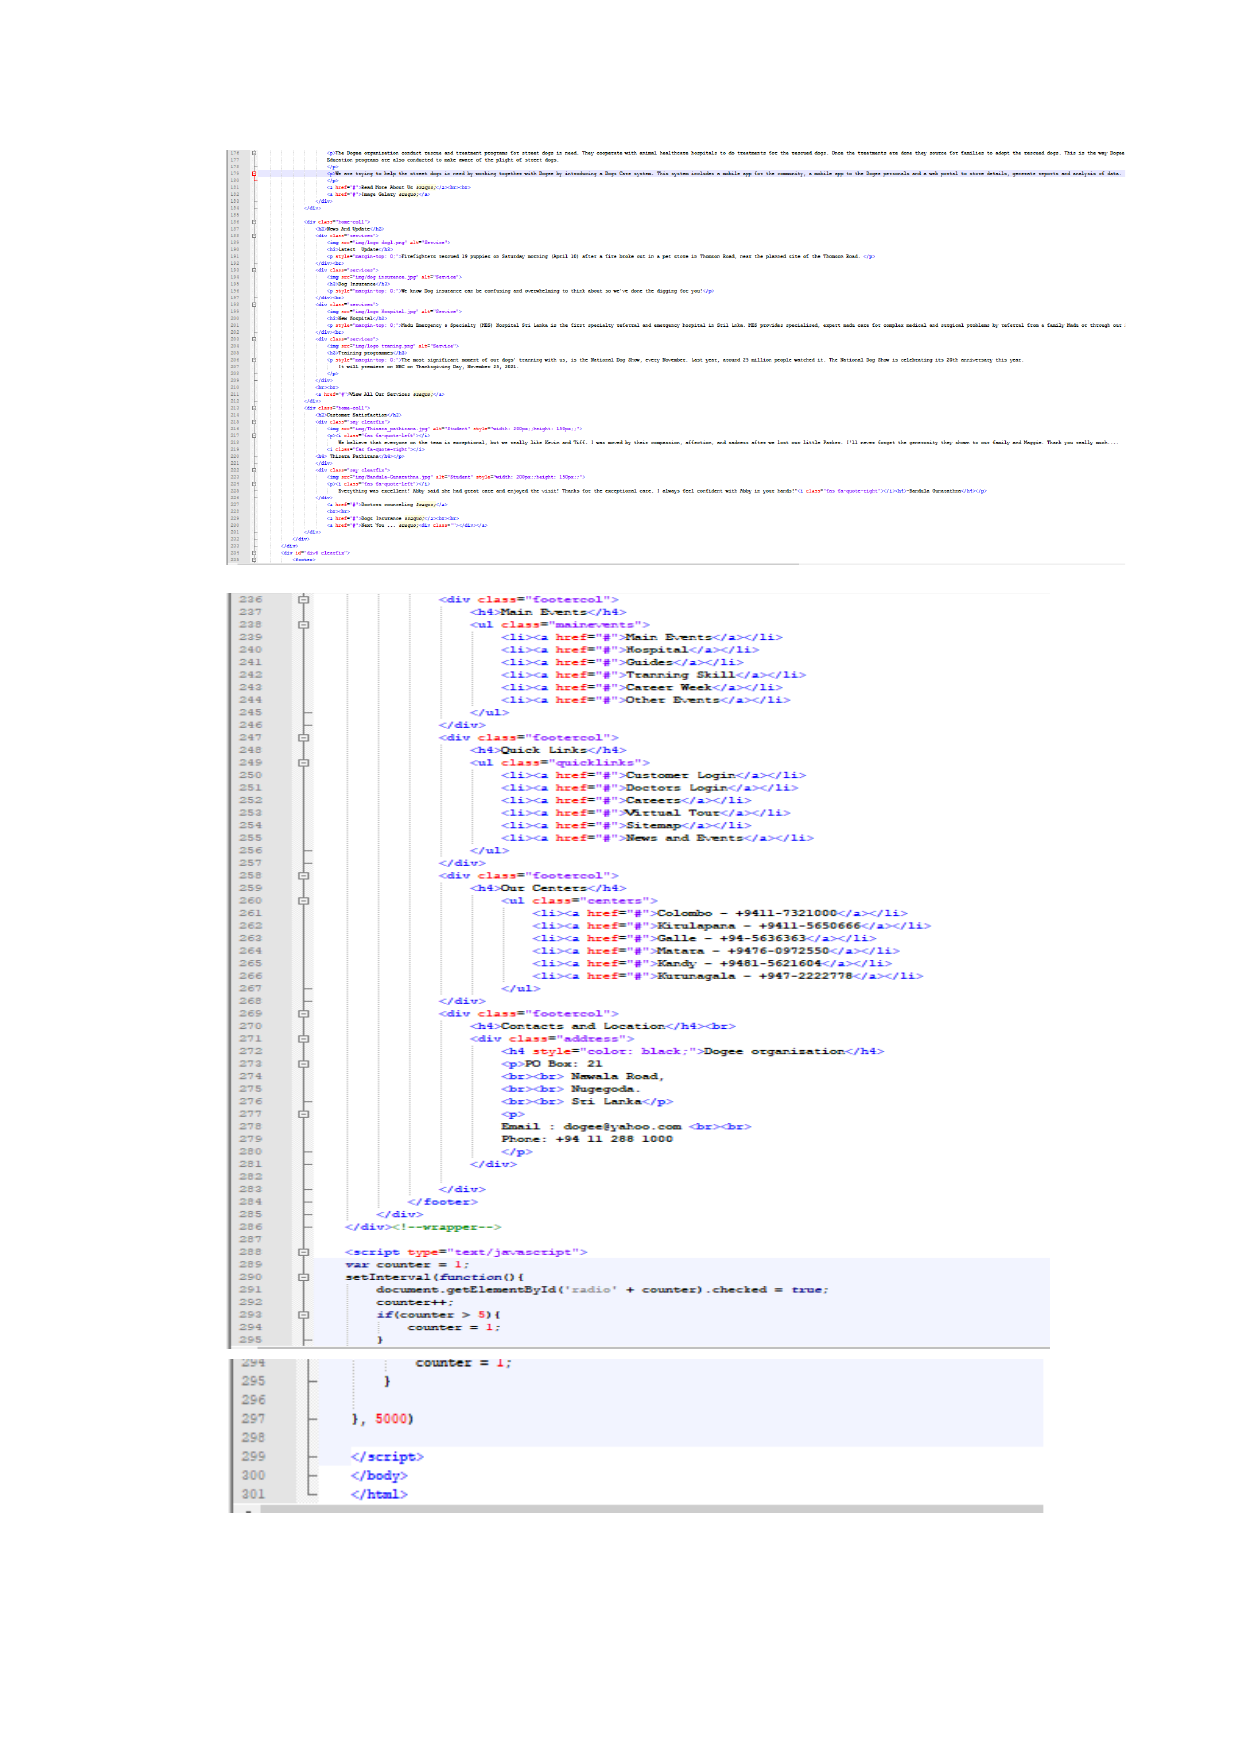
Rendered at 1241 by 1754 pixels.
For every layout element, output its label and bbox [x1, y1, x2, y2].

picture [225, 593, 1050, 1349]
picture [227, 1359, 1044, 1513]
picture [225, 150, 1125, 565]
